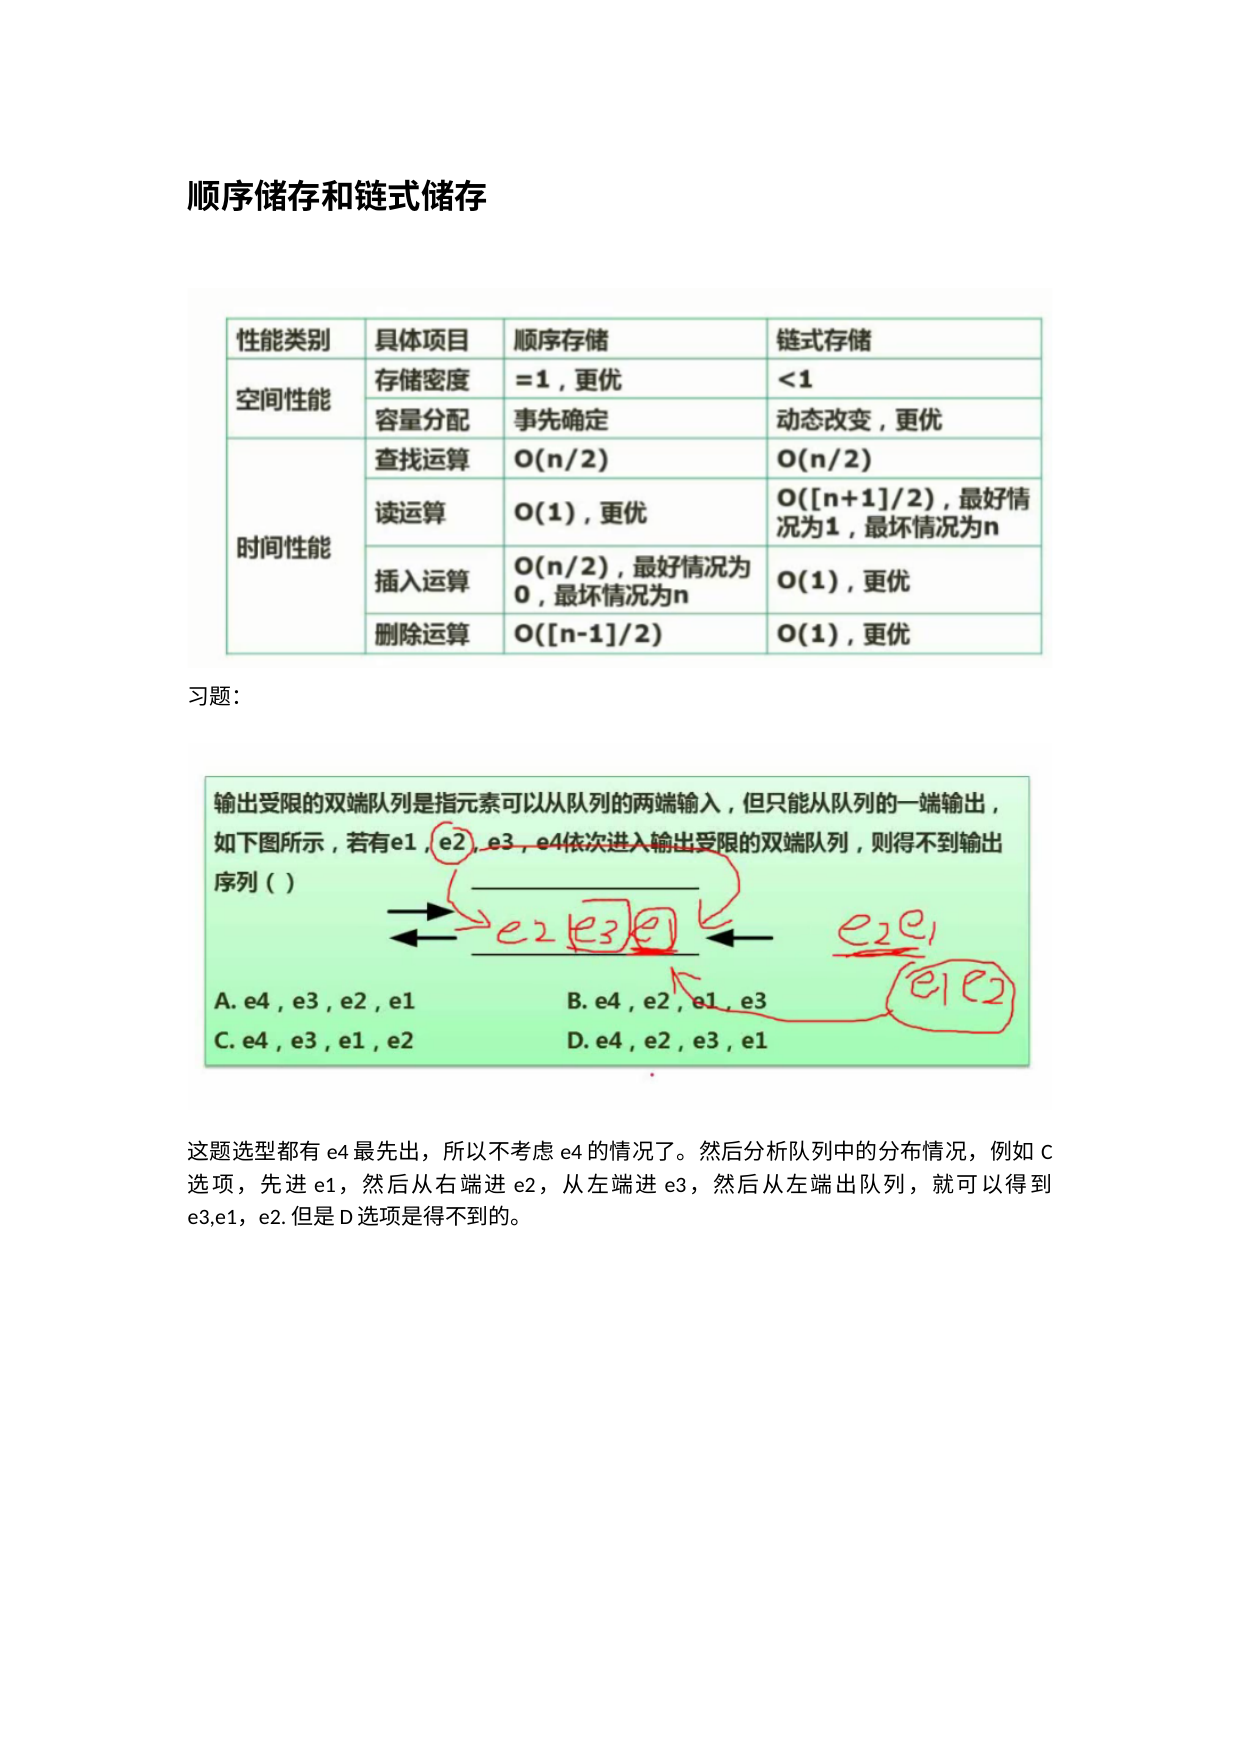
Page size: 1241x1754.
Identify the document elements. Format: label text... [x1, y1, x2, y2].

text 这题选型都有e4最先出，所以不考虑e4的情况了。然后分析队列中的分布情况，例如C选项，先进e1，然后从右端进e2，从左端进e3，然后从左端出队列，就可以得到e3,e1，e2. 但是D选项是得不到的。 [187, 1134, 1053, 1231]
picture [187, 288, 1053, 668]
subtitle 顺序储存和链式储存 [187, 162, 1053, 227]
text 习题： [187, 679, 1053, 711]
picture [187, 743, 1052, 1110]
